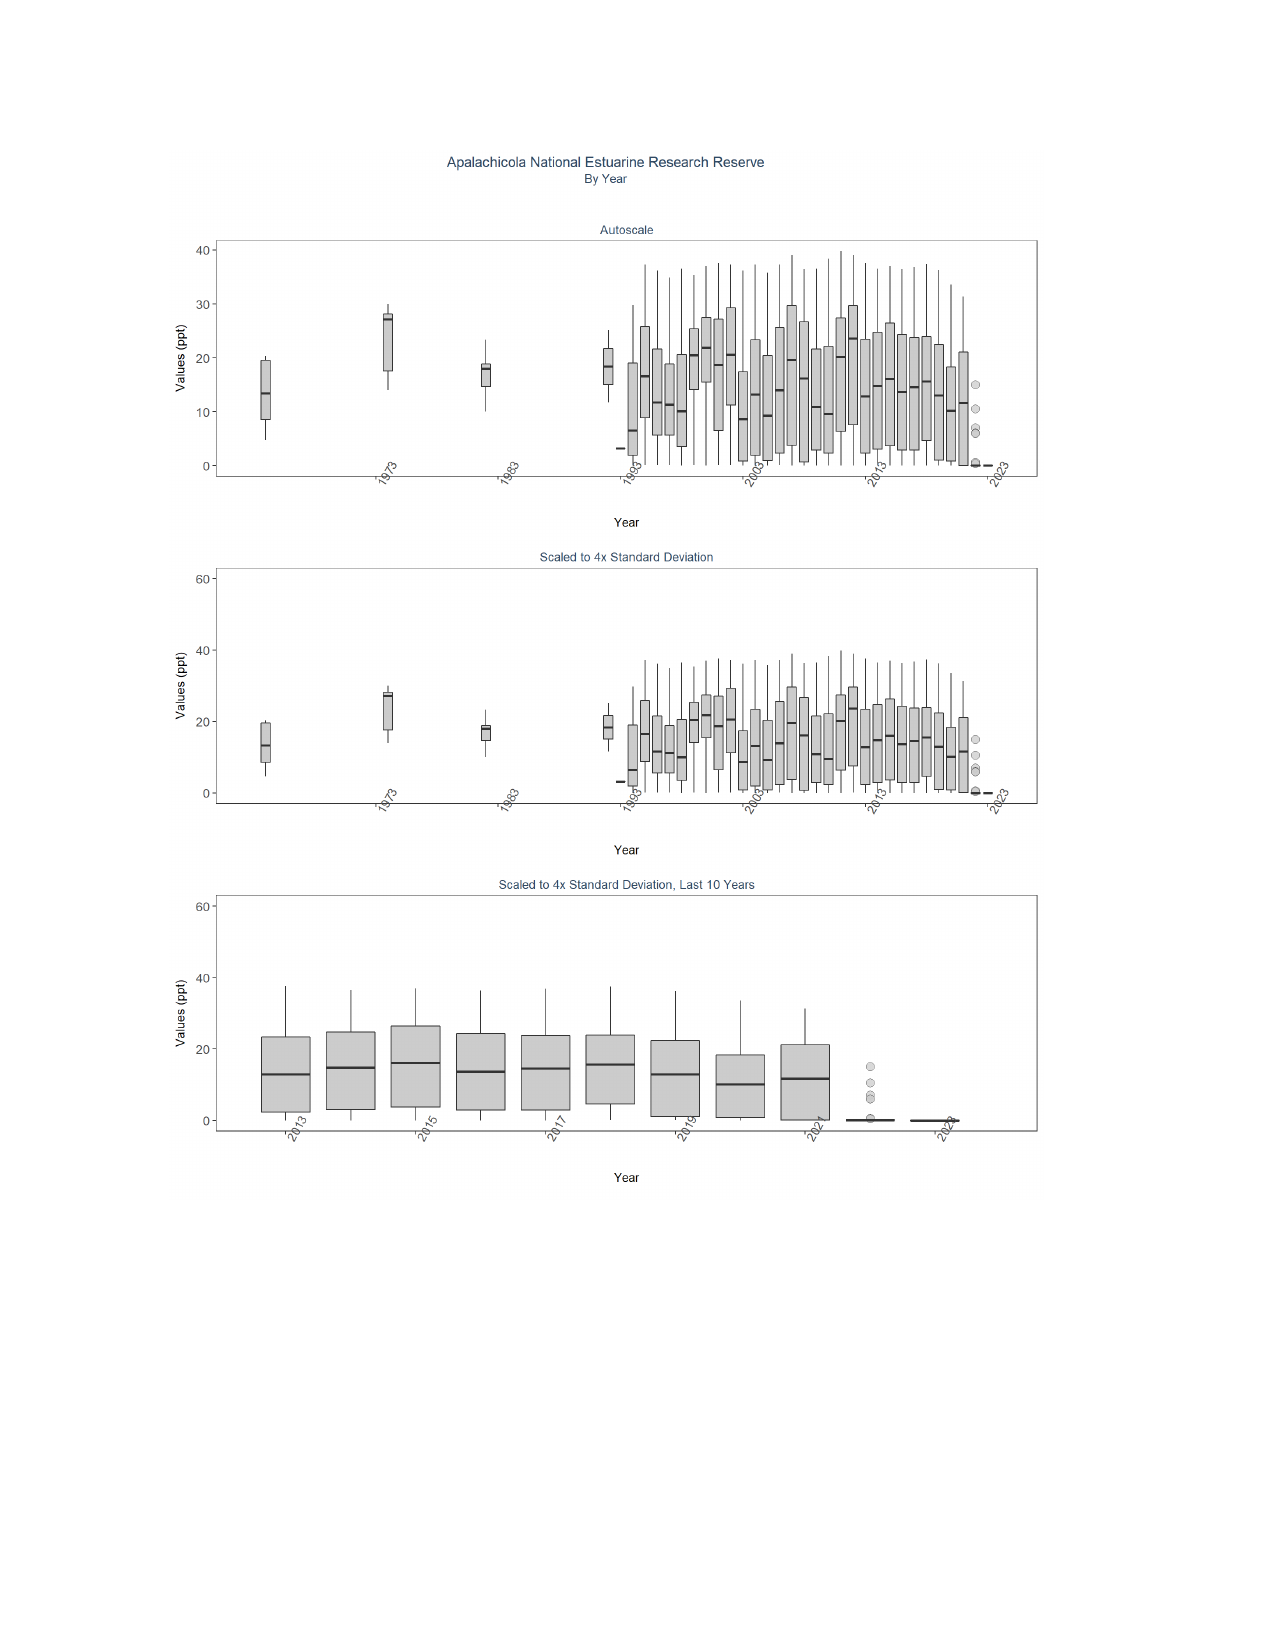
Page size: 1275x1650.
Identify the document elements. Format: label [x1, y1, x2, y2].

picture [168, 150, 1044, 1200]
